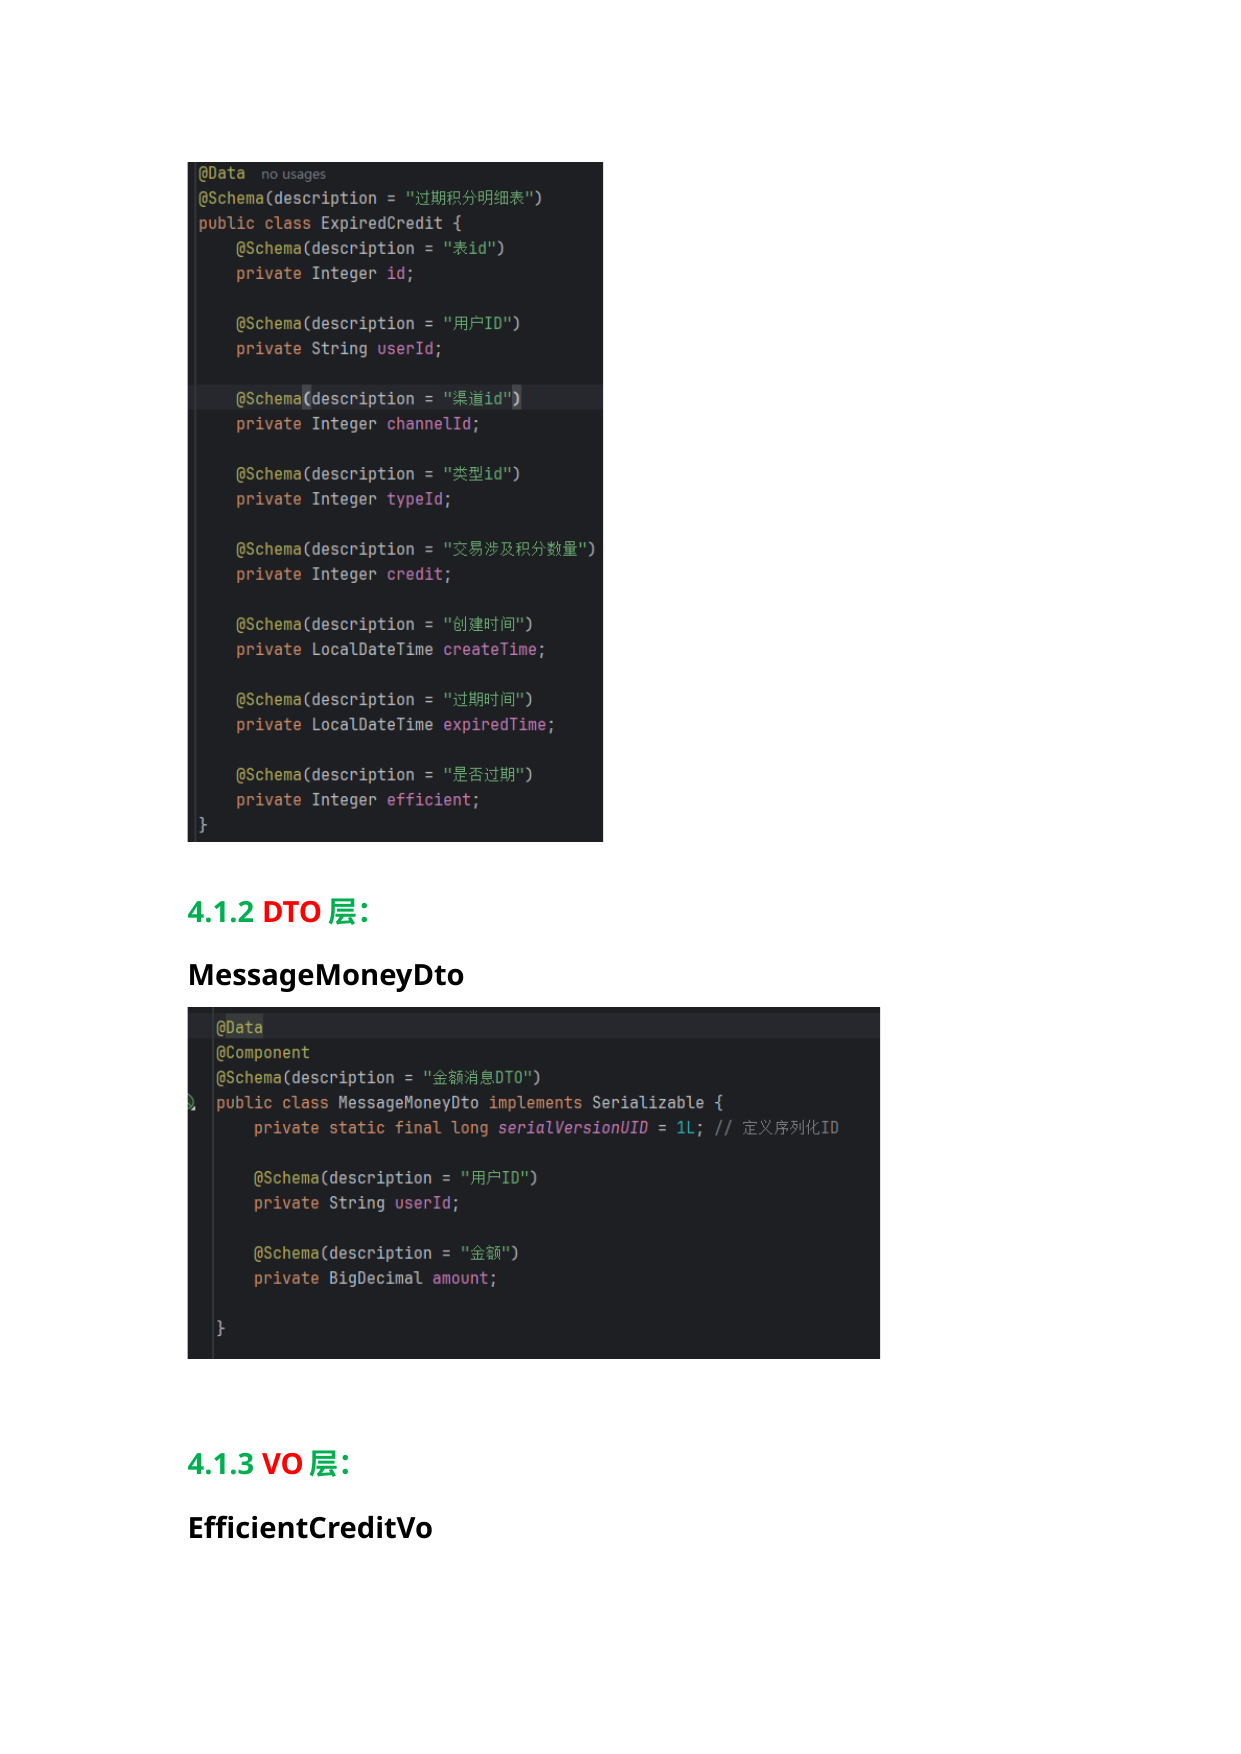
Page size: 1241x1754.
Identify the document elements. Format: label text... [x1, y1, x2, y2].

list 4.1.3 VO层： [187, 1429, 1053, 1494]
list 4.1.2 DTO层： [187, 877, 1053, 942]
list MessageMoneyDto [187, 942, 1053, 1007]
picture [187, 162, 604, 842]
list EfficientCreditVo [187, 1494, 1053, 1559]
picture [187, 1007, 881, 1359]
